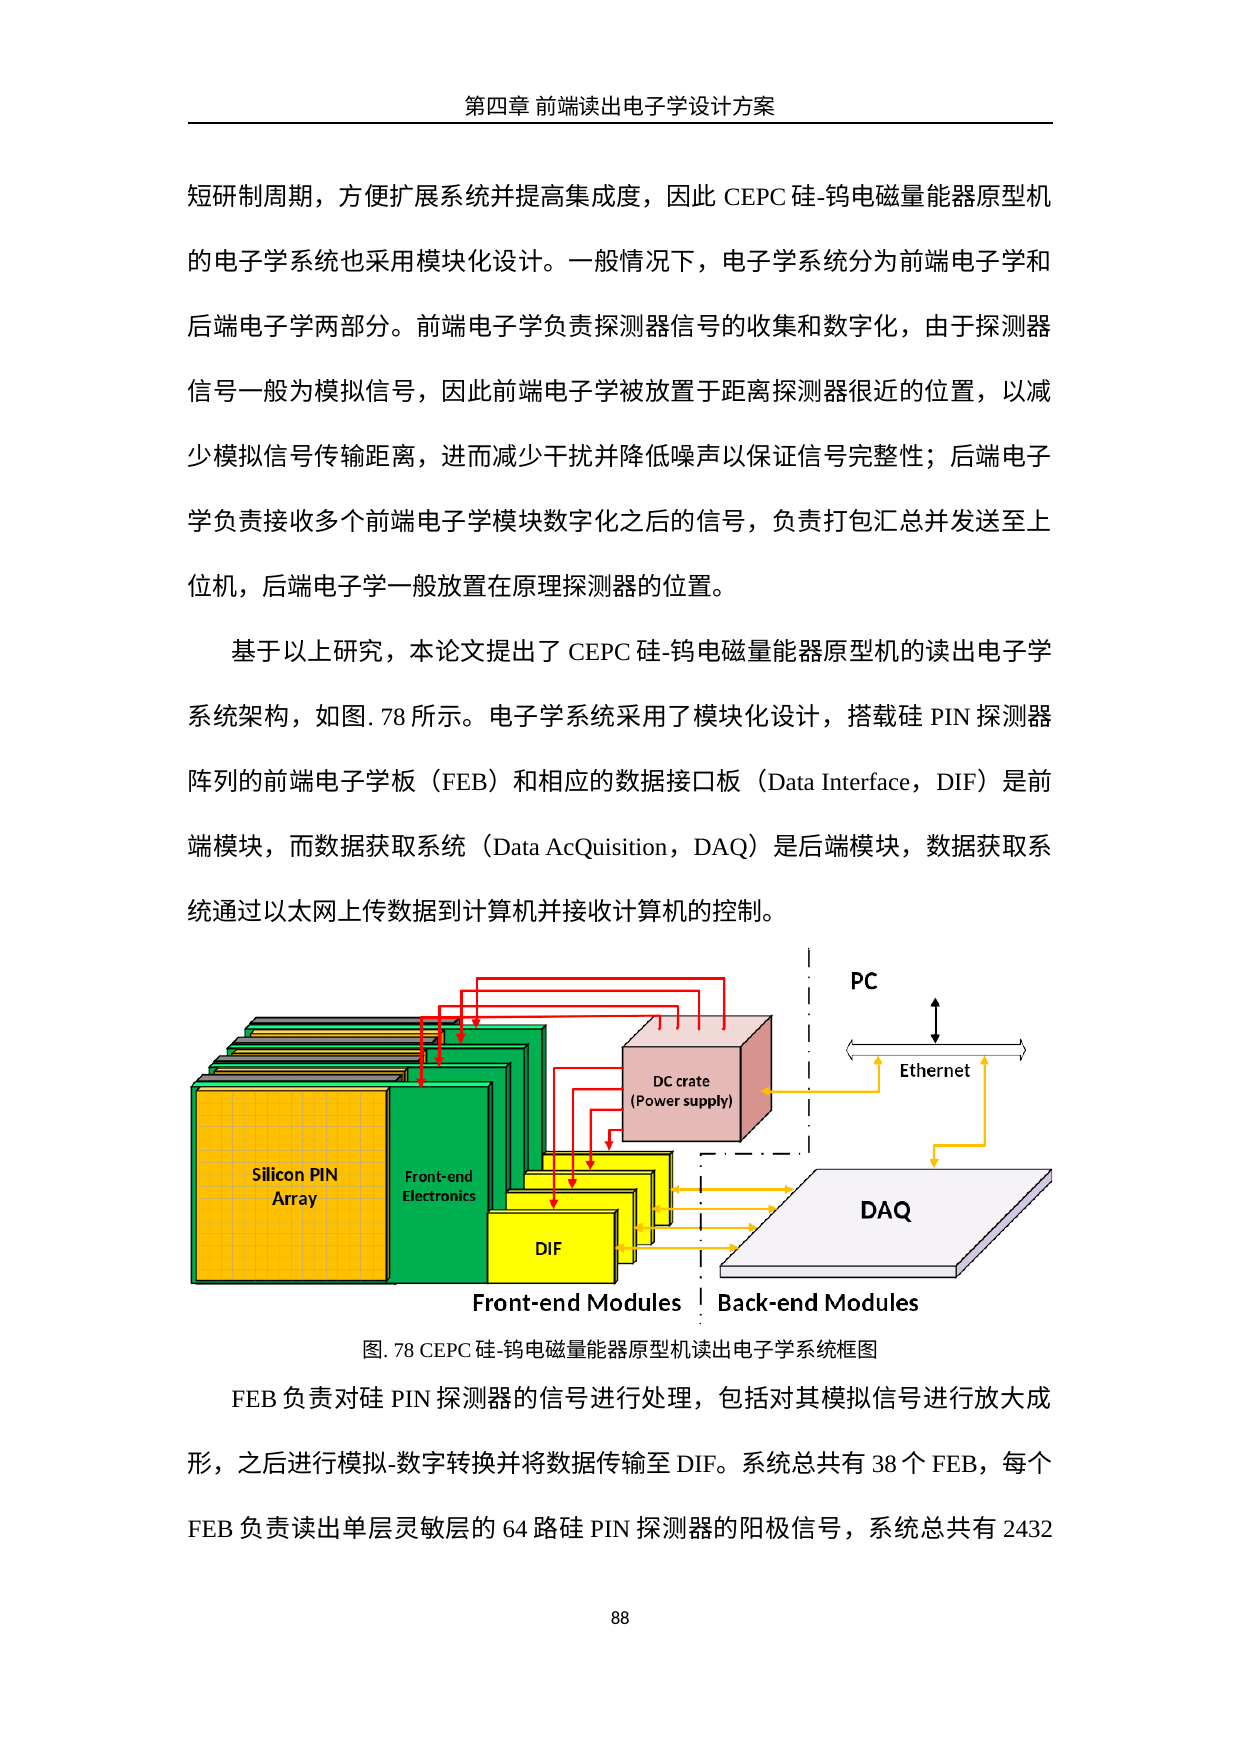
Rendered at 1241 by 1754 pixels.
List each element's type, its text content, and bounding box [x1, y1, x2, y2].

text 基于以上研究，本论文提出了CEPC硅-钨电磁量能器原型机的读出电子学系统架构，如图. 78所示。电子学系统采用了模块化设计，搭载硅PIN探测器阵列的前端电子学板（FEB）和相应的数据接口板（Data Interface，DIF）是前端模块，而数据获取系统（Data AcQuisition，DAQ）是后端模块，数据获取系统通过以太网上传数据到计算机并接收计算机的控制。 [187, 617, 1053, 942]
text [187, 162, 1053, 617]
text 图. 78 CEPC硅-钨电磁量能器原型机读出电子学系统框图 [187, 1332, 1053, 1364]
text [187, 1364, 1053, 1559]
